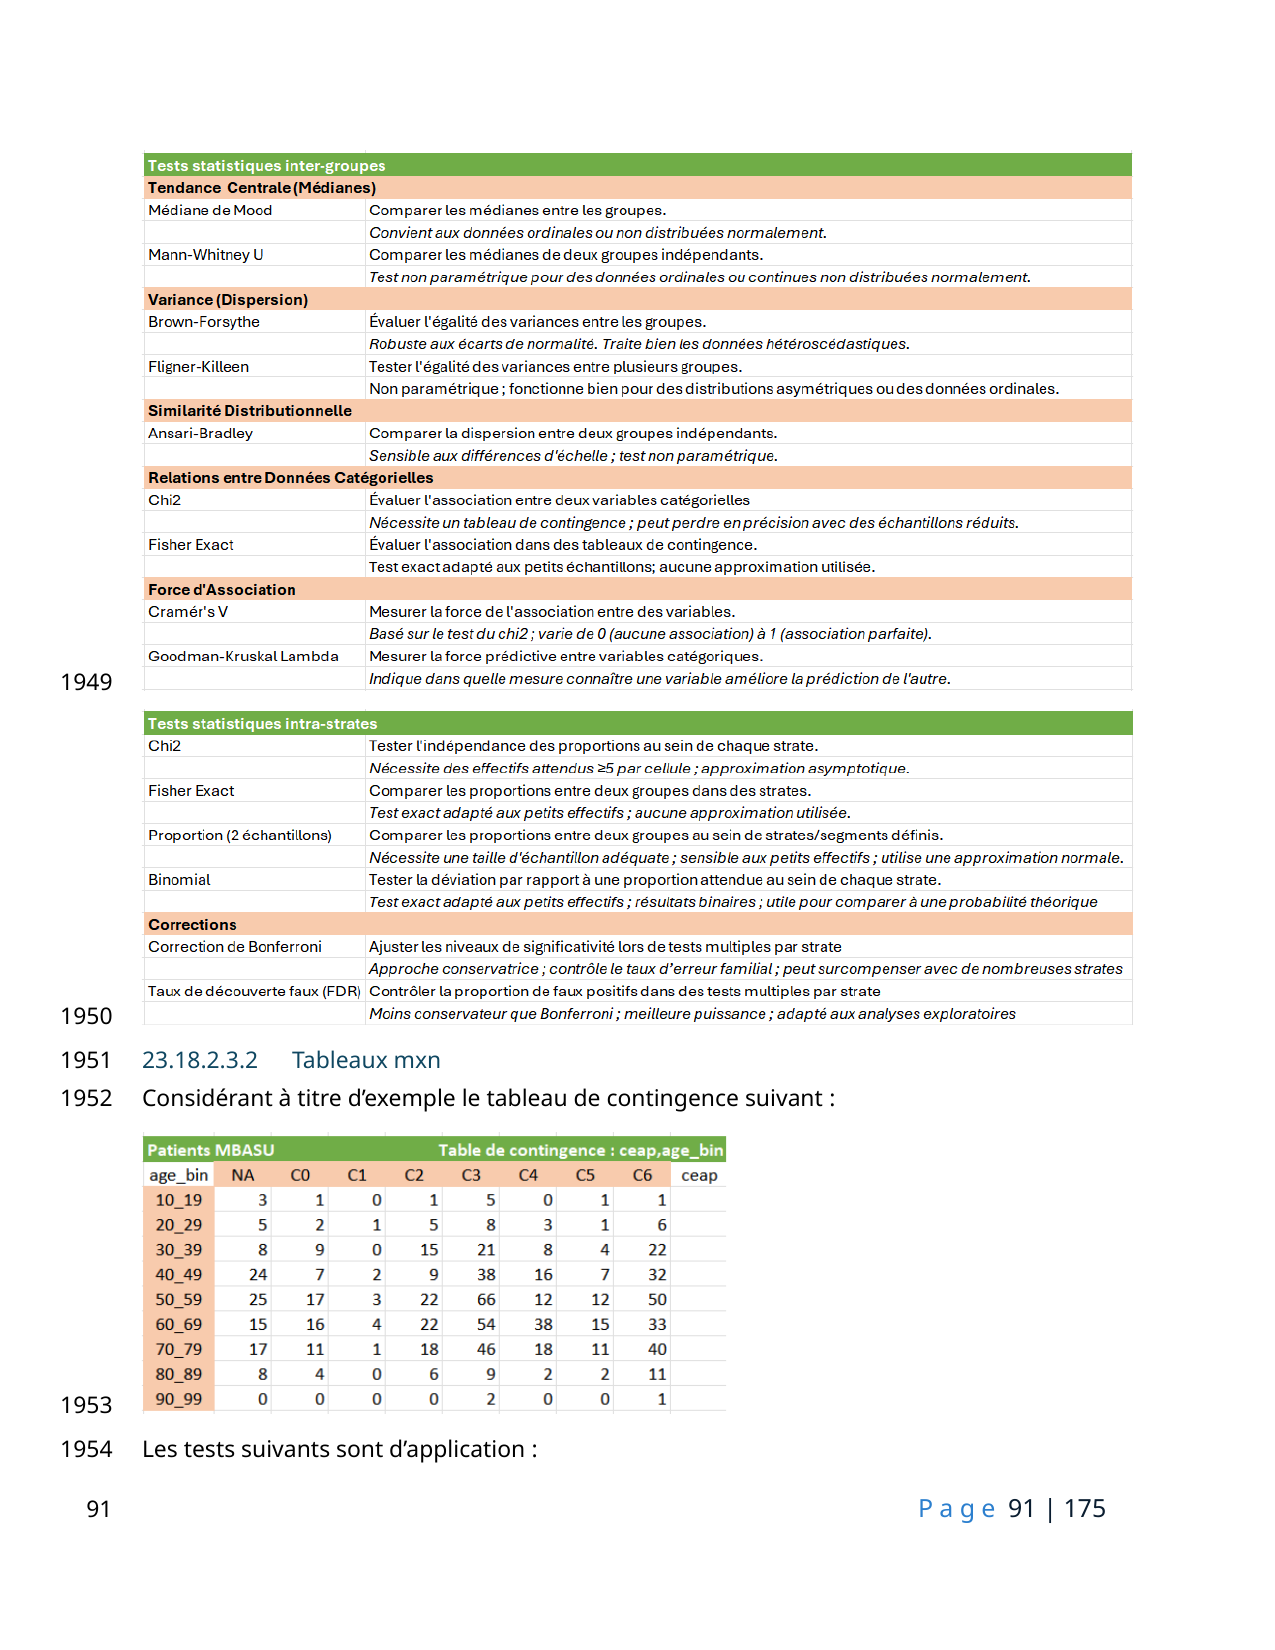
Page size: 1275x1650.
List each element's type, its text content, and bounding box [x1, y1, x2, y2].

text Considérant à titre d’exemple le tableau de contingence suivant : [142, 1082, 1133, 1113]
picture [141, 1132, 727, 1414]
picture [141, 709, 1134, 1025]
text Les tests suivants sont d’application : [142, 1433, 1133, 1464]
picture [141, 150, 1134, 691]
subtitle Tableaux mxn [142, 1044, 1133, 1075]
